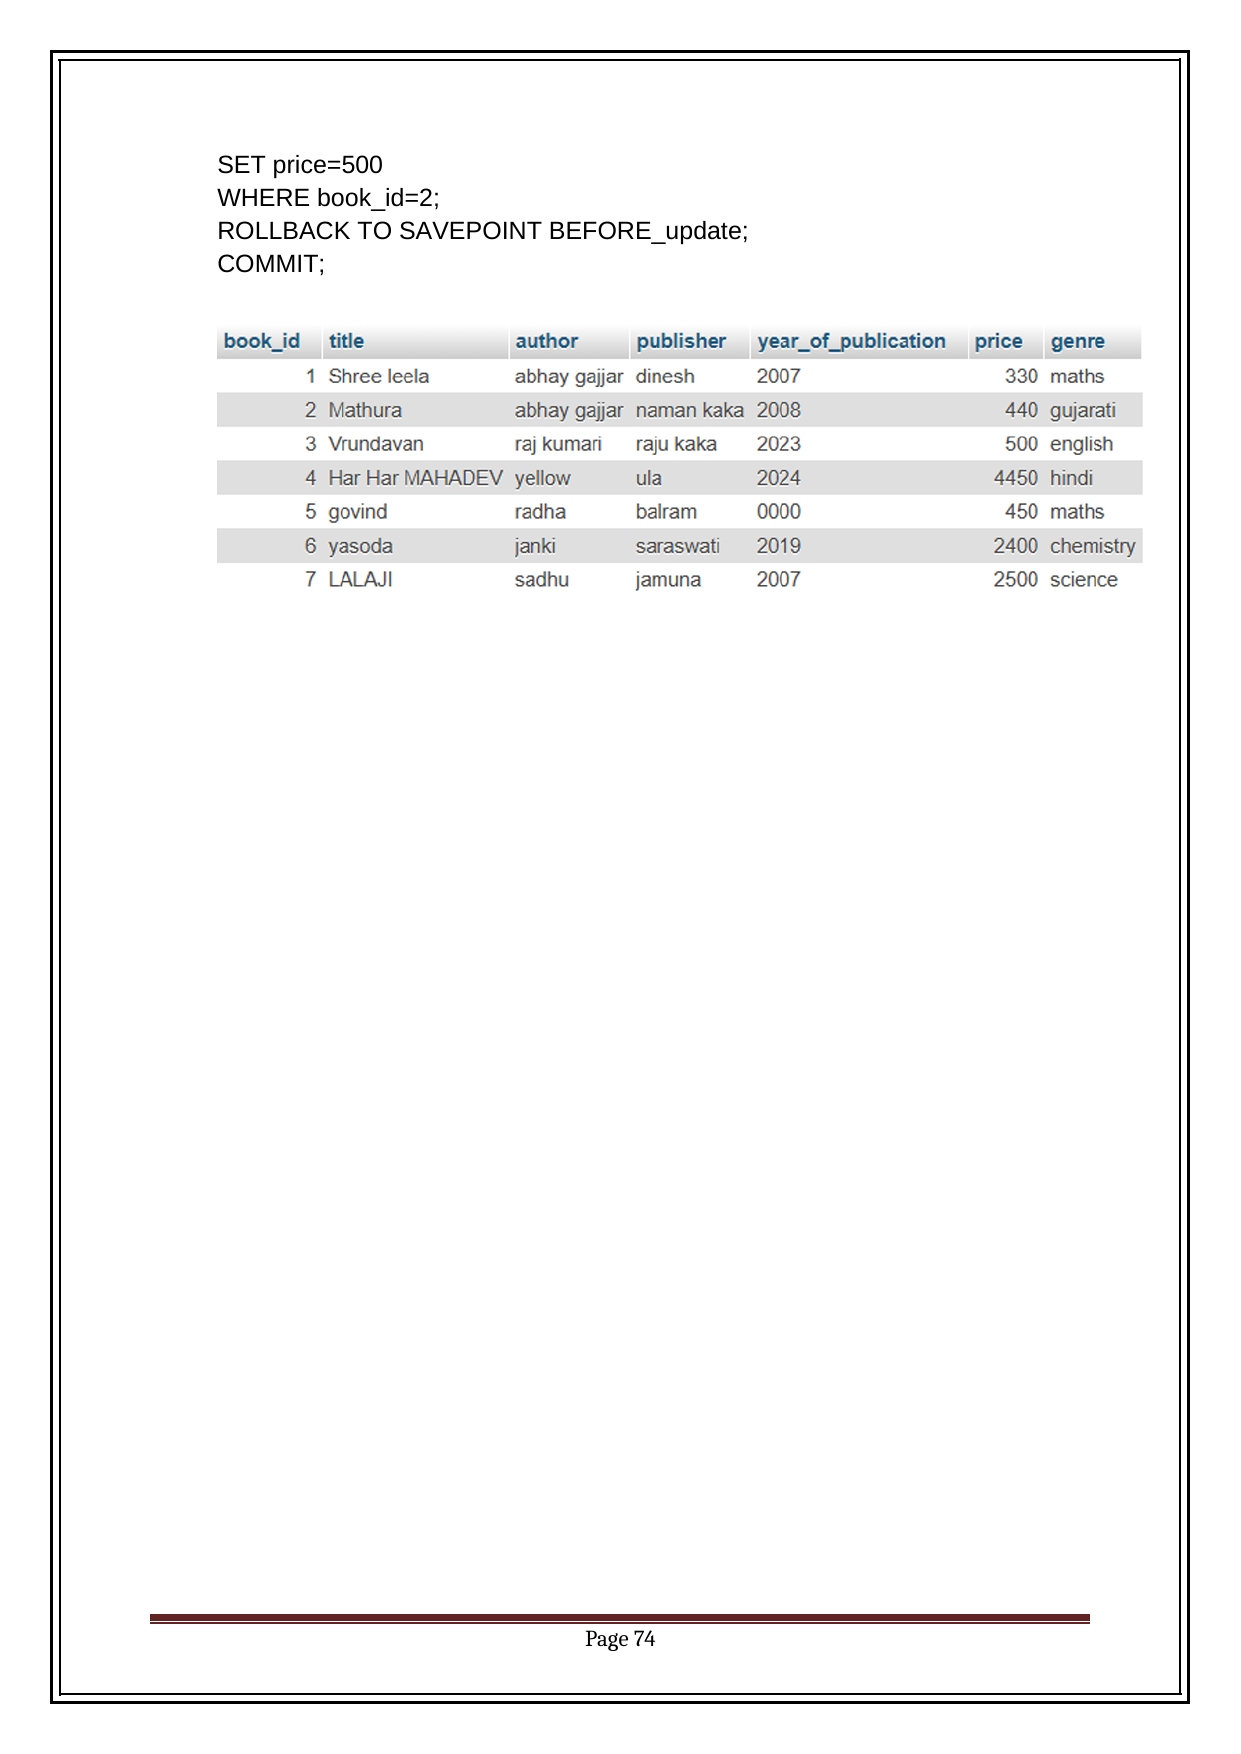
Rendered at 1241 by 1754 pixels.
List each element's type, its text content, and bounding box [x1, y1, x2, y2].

list ROLLBACK TO SAVEPOINT BEFORE_update; [217, 216, 1090, 245]
list COMMIT; [217, 249, 1090, 278]
picture [217, 315, 1158, 621]
list WHERE book_id=2; [217, 183, 1090, 212]
list SET price=500 [217, 150, 1090, 179]
